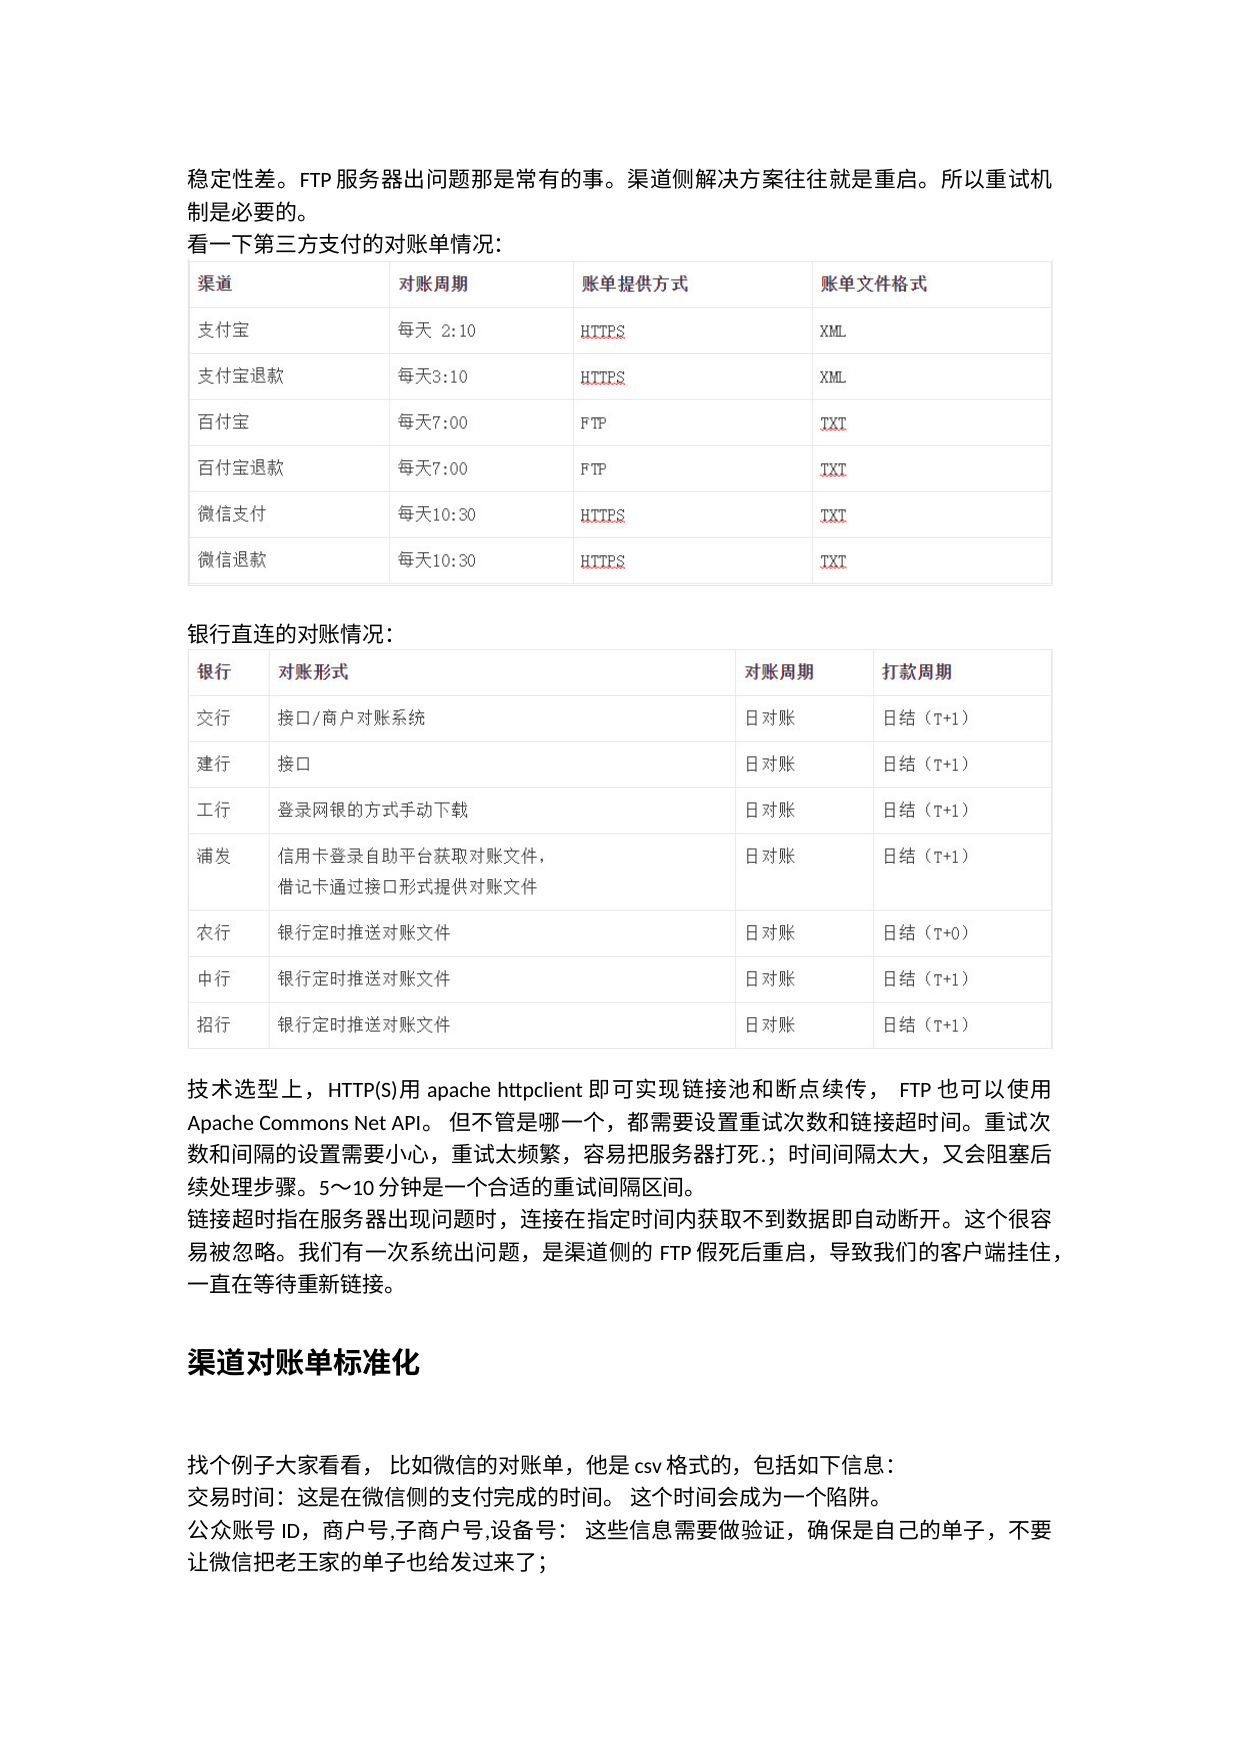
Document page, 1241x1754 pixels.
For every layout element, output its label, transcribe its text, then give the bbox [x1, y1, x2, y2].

text 技术选型上，HTTP(S)用apache httpclient即可实现链接池和断点续传， FTP也可以使用Apache Commons Net API。 但不管是哪一个，都需要设置重试次数和链接超时间。重试次数和间隔的设置需要小心，重试太频繁，容易把服务器打死.；时间间隔太大，又会阻塞后续处理步骤。5～10分钟是一个合适的重试间隔区间。 [187, 1072, 1053, 1202]
text 看一下第三方支付的对账单情况： [187, 227, 1053, 259]
text 银行直连的对账情况： [187, 617, 1053, 649]
text 链接超时指在服务器出现问题时，连接在指定时间内获取不到数据即自动断开。这个很容易被忽略。我们有一次系统出问题，是渠道侧的FTP假死后重启，导致我们的客户端挂住，一直在等待重新链接。 [187, 1202, 1053, 1299]
text 交易时间：这是在微信侧的支付完成的时间。 这个时间会成为一个陷阱。 [187, 1480, 1053, 1512]
subtitle 渠道对账单标准化 [187, 1329, 1053, 1394]
text 找个例子大家看看， 比如微信的对账单，他是csv格式的，包括如下信息： [187, 1447, 1053, 1480]
picture [187, 649, 1053, 1049]
picture [187, 259, 1053, 586]
text 公众账号ID，商户号,子商户号,设备号： 这些信息需要做验证，确保是自己的单子，不要让微信把老王家的单子也给发过来了； [187, 1512, 1053, 1577]
text 稳定性差。FTP服务器出问题那是常有的事。渠道侧解决方案往往就是重启。所以重试机制是必要的。 [187, 162, 1053, 227]
